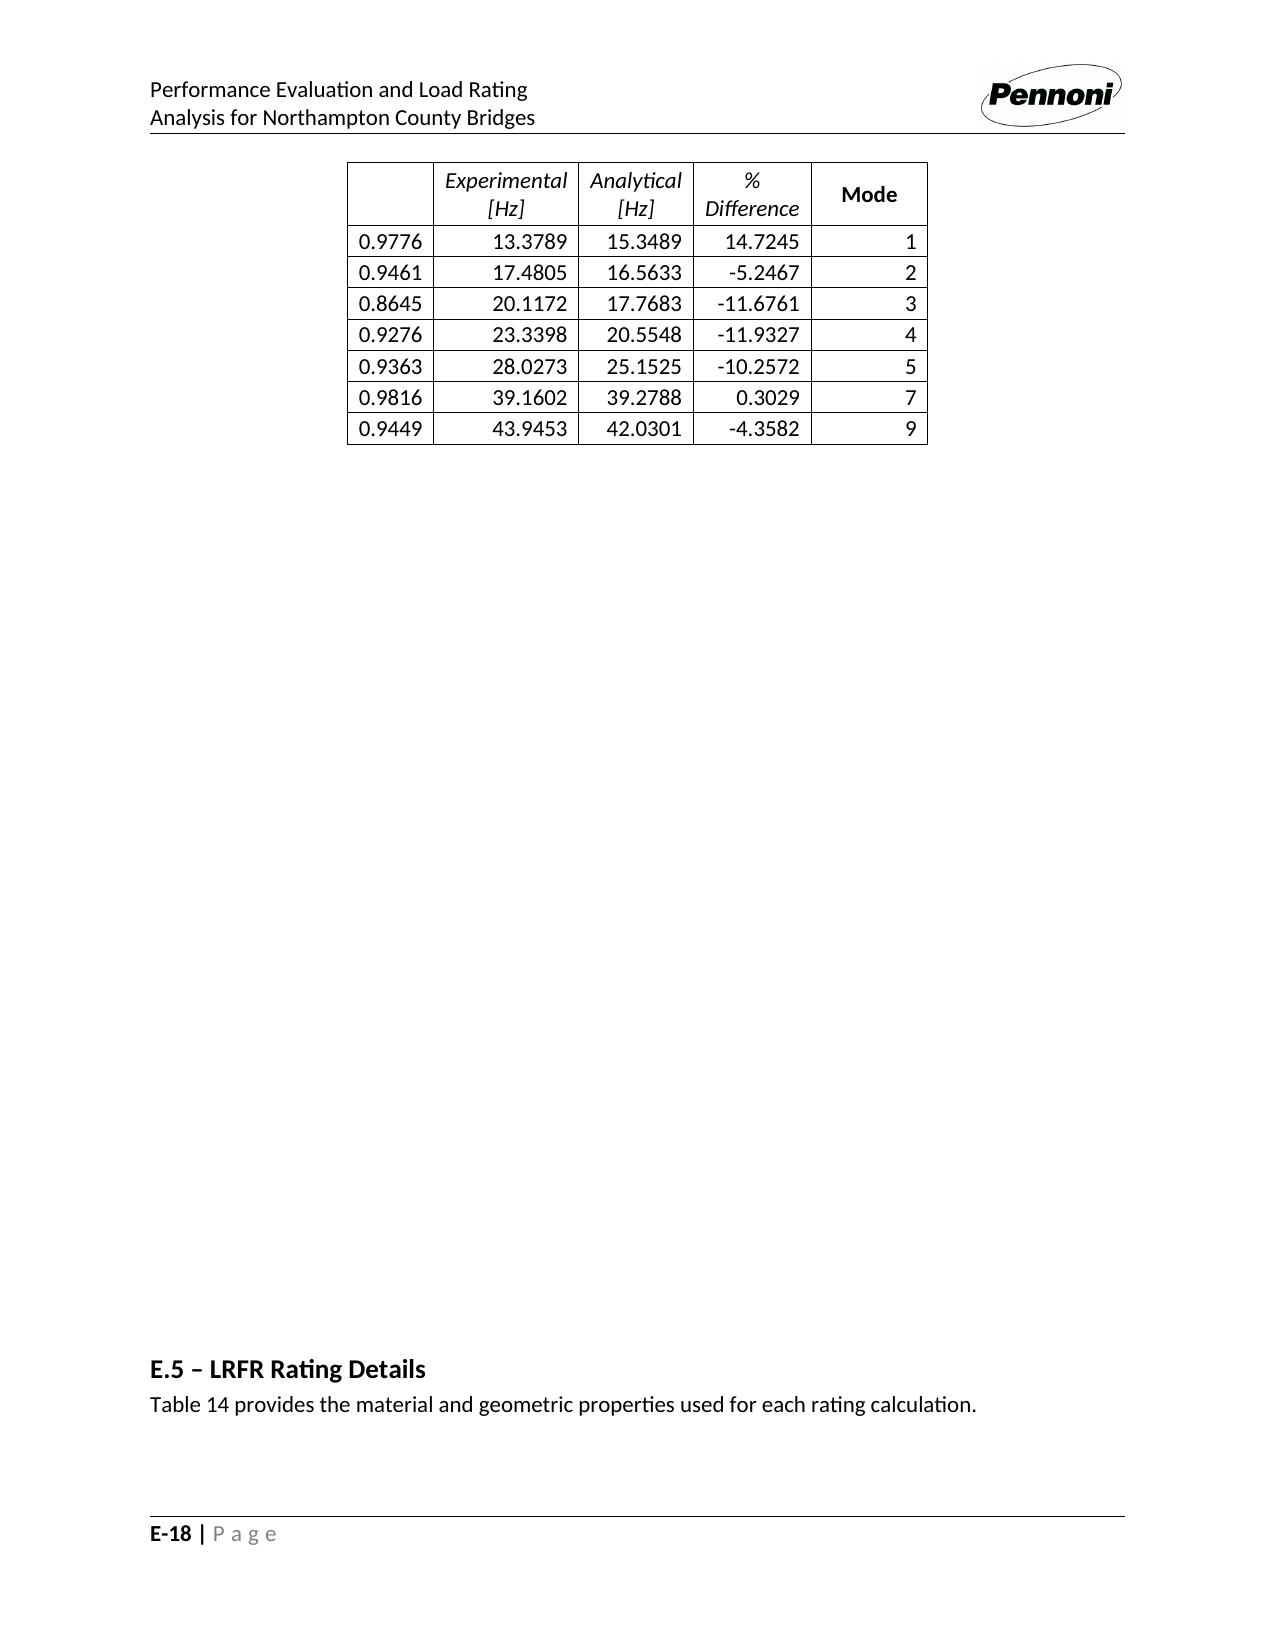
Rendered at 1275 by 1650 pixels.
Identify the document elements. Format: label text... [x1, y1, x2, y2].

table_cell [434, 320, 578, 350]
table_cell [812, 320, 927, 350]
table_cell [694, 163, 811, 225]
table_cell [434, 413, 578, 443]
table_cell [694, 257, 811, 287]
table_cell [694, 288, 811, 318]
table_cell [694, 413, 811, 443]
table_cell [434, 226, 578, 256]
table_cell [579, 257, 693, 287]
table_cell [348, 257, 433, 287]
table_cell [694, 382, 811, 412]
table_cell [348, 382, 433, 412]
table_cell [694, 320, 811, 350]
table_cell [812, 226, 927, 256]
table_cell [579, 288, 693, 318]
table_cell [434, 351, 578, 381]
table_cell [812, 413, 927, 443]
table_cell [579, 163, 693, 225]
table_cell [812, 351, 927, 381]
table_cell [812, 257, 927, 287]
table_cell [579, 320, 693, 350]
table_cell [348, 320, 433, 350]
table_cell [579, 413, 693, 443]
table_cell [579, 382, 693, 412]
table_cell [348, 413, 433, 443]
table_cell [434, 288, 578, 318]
subtitle E.5 – LRFR Rating Details [150, 1352, 1125, 1385]
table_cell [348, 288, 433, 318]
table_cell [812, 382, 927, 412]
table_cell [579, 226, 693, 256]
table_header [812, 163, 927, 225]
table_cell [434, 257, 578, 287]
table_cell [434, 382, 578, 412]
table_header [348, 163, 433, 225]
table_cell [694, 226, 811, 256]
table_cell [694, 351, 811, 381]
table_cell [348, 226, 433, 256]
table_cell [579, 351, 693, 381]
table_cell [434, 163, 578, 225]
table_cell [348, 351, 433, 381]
picture [976, 61, 1125, 132]
text Table 14 provides the material and geometric properties used for each rating calculation. [150, 1390, 1125, 1418]
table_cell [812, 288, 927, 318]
